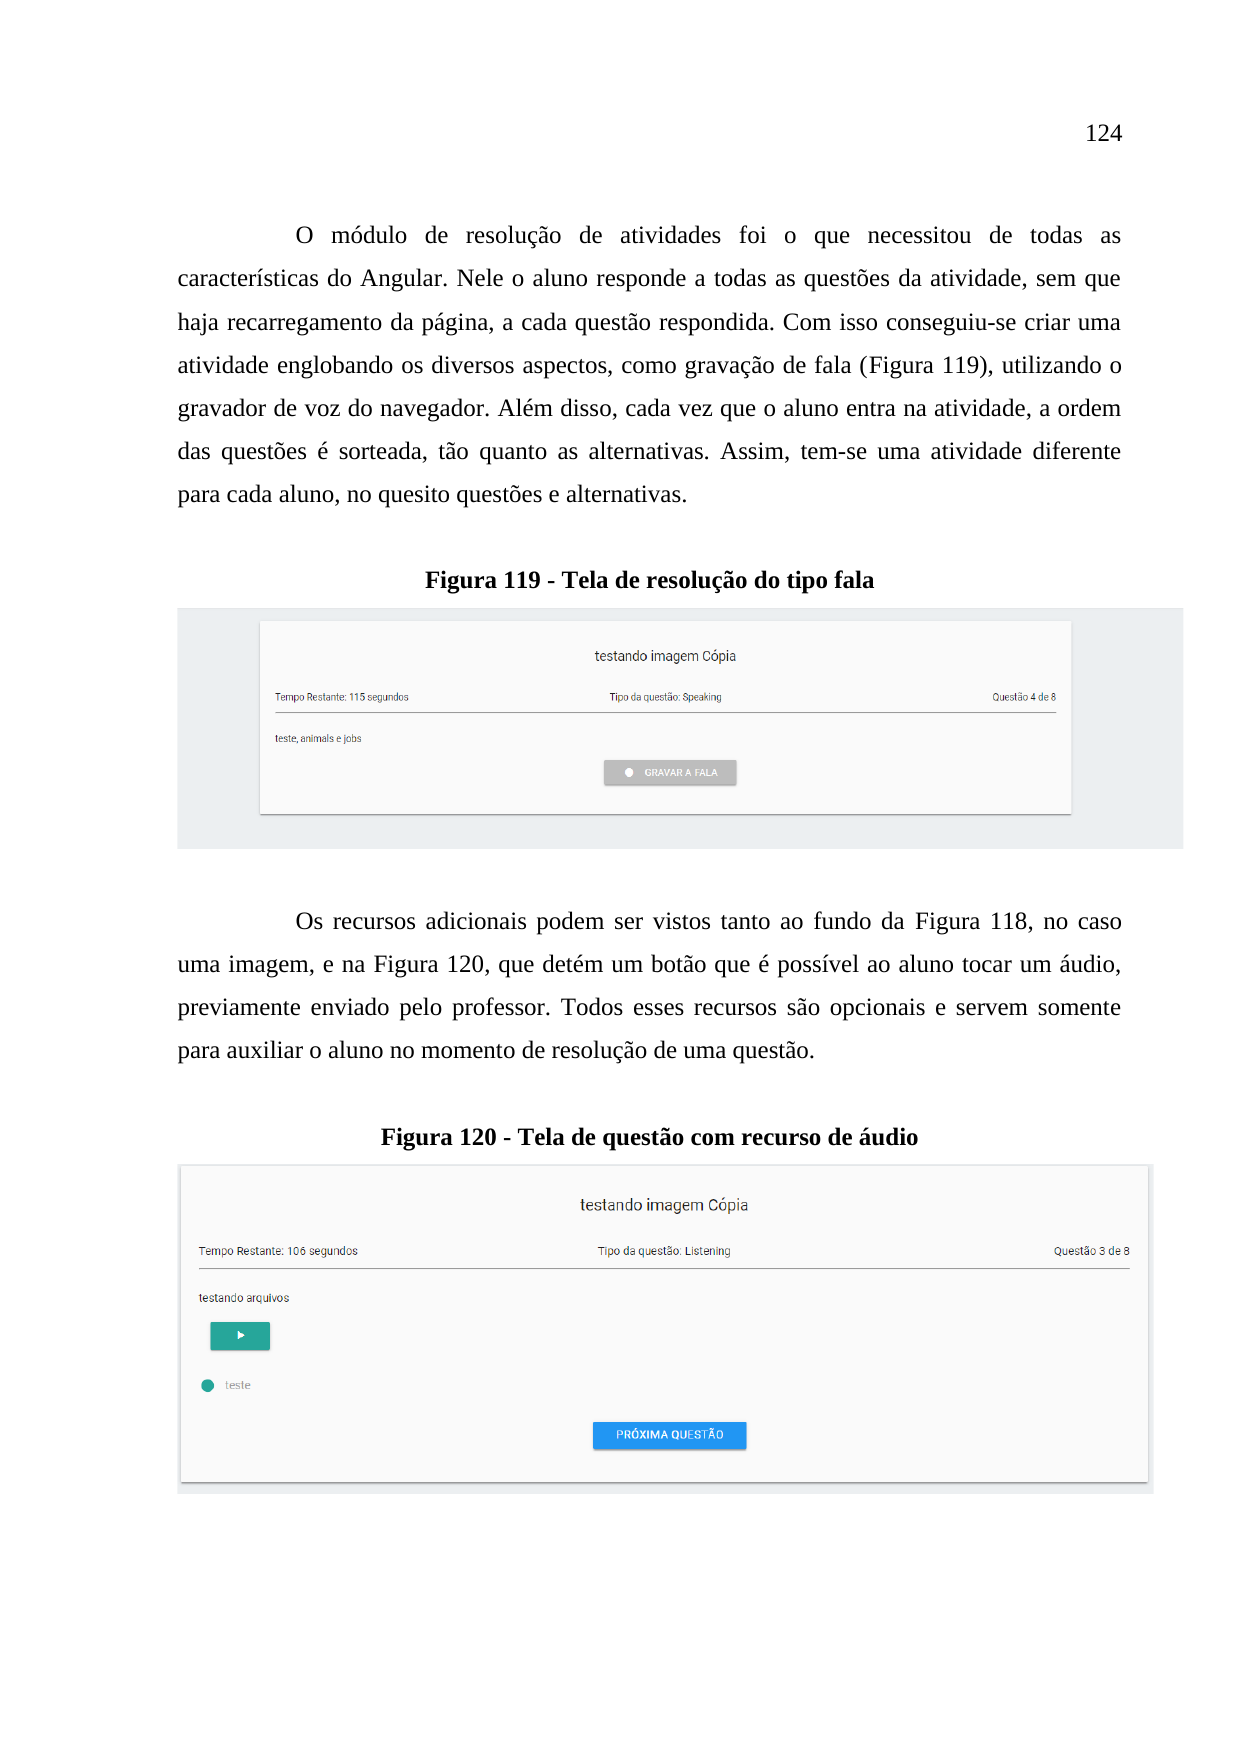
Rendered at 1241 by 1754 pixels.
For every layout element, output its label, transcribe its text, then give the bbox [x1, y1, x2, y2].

text O módulo de resolução de atividades foi o que necessitou de todas as características do Angular. Nele o aluno responde a todas as questões da atividade, sem que haja recarregamento da página, a cada questão respondida. Com isso conseguiu-se criar uma atividade englobando os diversos aspectos, como gravação de fala (), utilizando o gravador de voz do navegador. Além disso, cada vez que o aluno entra na atividade, a ordem das questões é sorteada, tão quanto as alternativas. Assim, tem-se uma atividade diferente para cada aluno, no quesito questões e alternativas. [177, 220, 1122, 508]
picture [177, 608, 1184, 849]
text Os recursos adicionais podem ser vistos tanto ao fundo da , no caso uma imagem, e na , que detém um botão que é possível ao aluno tocar um áudio, previamente enviado pelo professor. Todos esses recursos são opcionais e servem somente para auxiliar o aluno no momento de resolução de uma questão. [177, 906, 1122, 1064]
picture [177, 1164, 1154, 1494]
